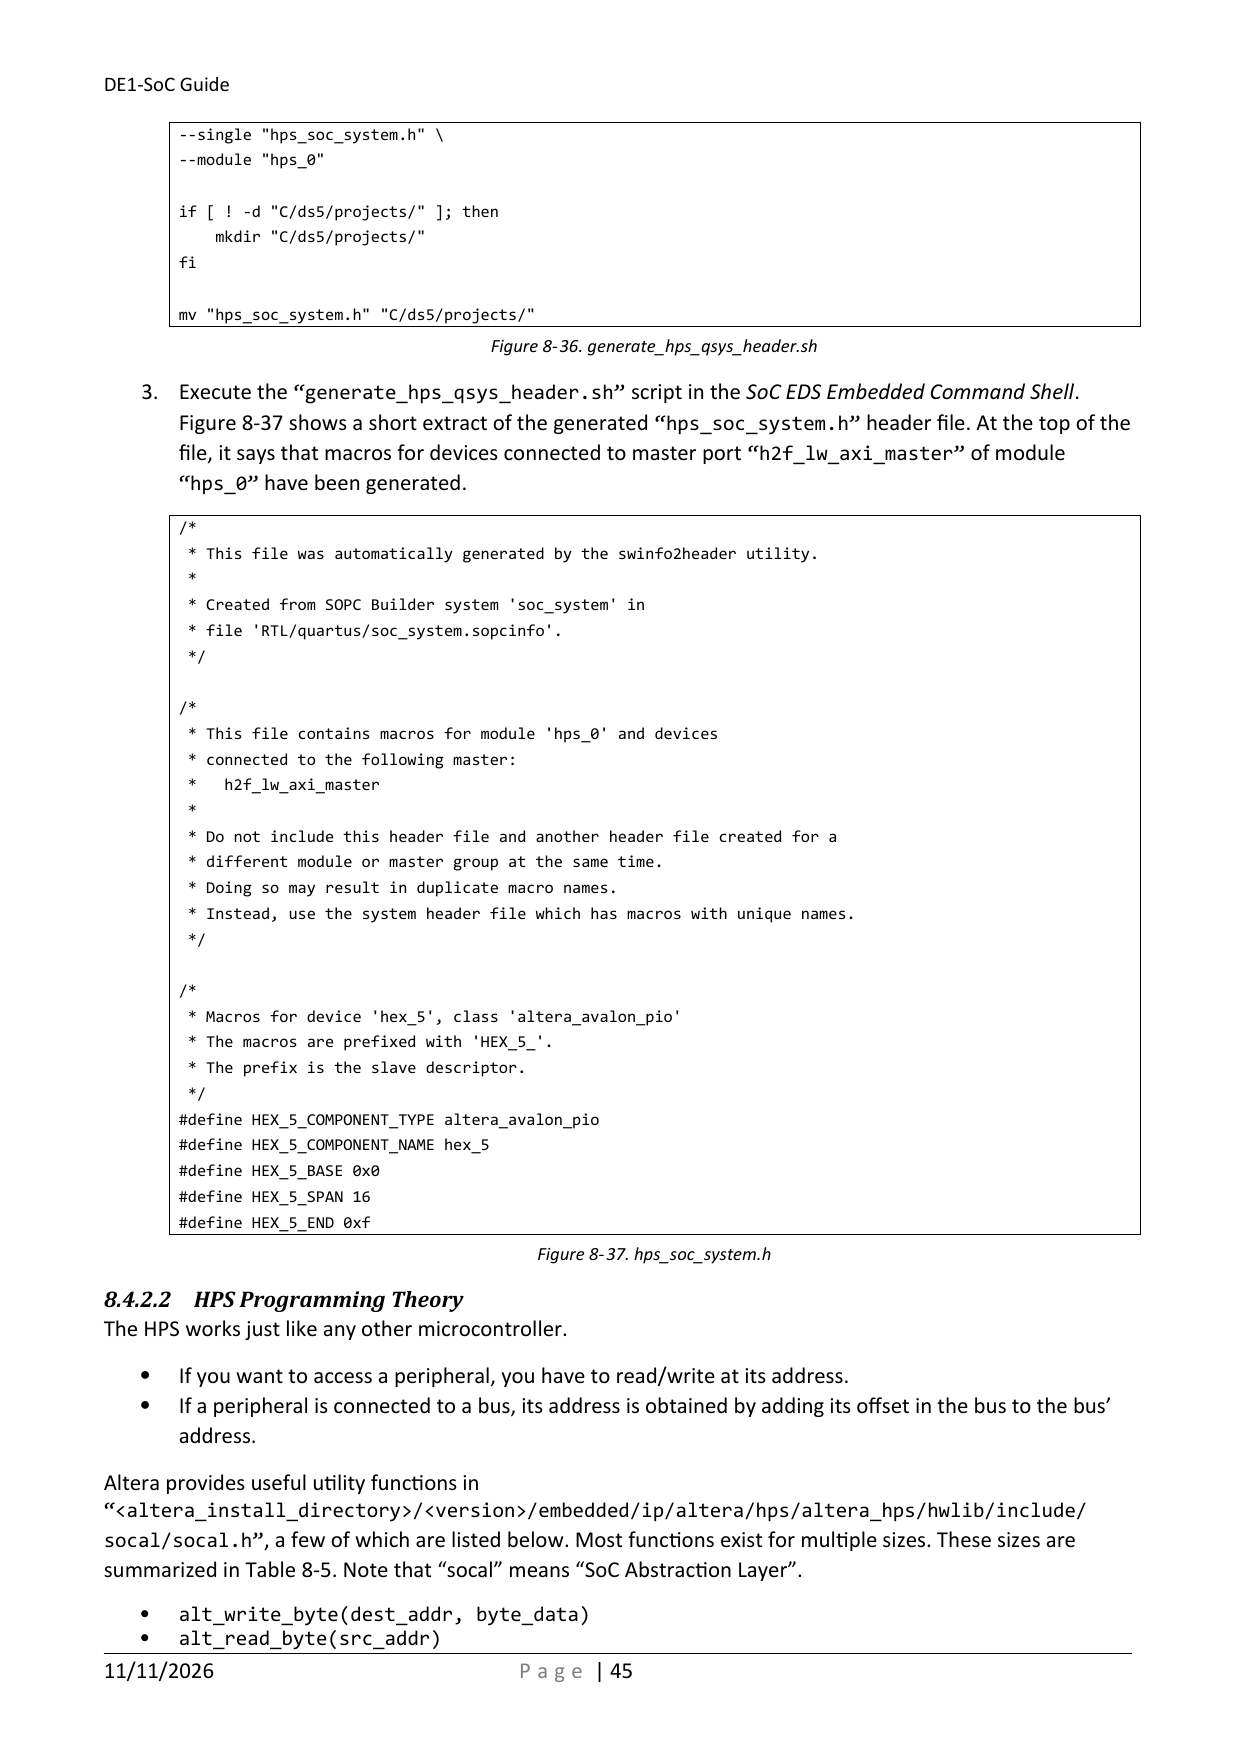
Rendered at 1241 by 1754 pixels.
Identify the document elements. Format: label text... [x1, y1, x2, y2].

text --single "hps_soc_system.h" \ [170, 123, 1140, 144]
text * [170, 798, 1140, 821]
text * Instead, use the system header file which has macros with unique names. [170, 901, 1140, 923]
text * h2f_lw_axi_master [170, 772, 1140, 795]
text fi [170, 250, 1140, 273]
text * Doing so may result in duplicate macro names. [170, 875, 1140, 898]
text * This file contains macros for module 'hps_0' and devices [170, 721, 1140, 743]
text * The prefix is the slave descriptor. [170, 1055, 1140, 1078]
text */ [170, 927, 1140, 949]
text if [ ! -d "C/ds5/projects/" ]; then [170, 199, 1140, 221]
list If you want to access a peripheral, you have to read/write at its address. [141, 1361, 1132, 1389]
text * different module or master group at the same time. [170, 849, 1140, 872]
text * This file was automatically generated by the swinfo2header utility. [170, 541, 1140, 563]
text mkdir "C/ds5/projects/" [170, 224, 1140, 247]
list alt_read_byte(src_addr) [141, 1626, 1132, 1651]
text * [170, 566, 1140, 589]
text /* [170, 516, 1140, 538]
text mv "hps_soc_system.h" "C/ds5/projects/" [170, 302, 1140, 326]
text #define HEX_5_COMPONENT_NAME hex_5 [170, 1132, 1140, 1155]
text * Macros for device 'hex_5', class 'altera_avalon_pio' [170, 1004, 1140, 1026]
list If a peripheral is connected to a bus, its address is obtained by adding its offset in the bus to the bus’ address. [141, 1391, 1132, 1450]
text */ [170, 644, 1140, 666]
text #define HEX_5_COMPONENT_TYPE altera_avalon_pio [170, 1107, 1140, 1129]
text * Do not include this header file and another header file created for a [170, 824, 1140, 846]
text * The macros are prefixed with 'HEX_5_'. [170, 1029, 1140, 1052]
text /* [170, 695, 1140, 718]
text The HPS works just like any other microcontroller. [103, 1314, 1132, 1342]
text * Created from SOPC Builder system 'soc_system' in [170, 592, 1140, 615]
list alt_write_byte(dest_addr, byte_data) [141, 1602, 1132, 1626]
text #define HEX_5_BASE 0x0 [170, 1158, 1140, 1181]
text #define HEX_5_SPAN 16 [170, 1184, 1140, 1207]
subtitle HPS Programming Theory [103, 1285, 1132, 1312]
text --module "hps_0" [170, 147, 1140, 170]
text /* [170, 978, 1140, 1001]
text * connected to the following master: [170, 747, 1140, 769]
text #define HEX_5_END 0xf [170, 1210, 1140, 1234]
text */ [170, 1081, 1140, 1104]
text * file 'RTL/quartus/soc_system.sopcinfo'. [170, 618, 1140, 641]
